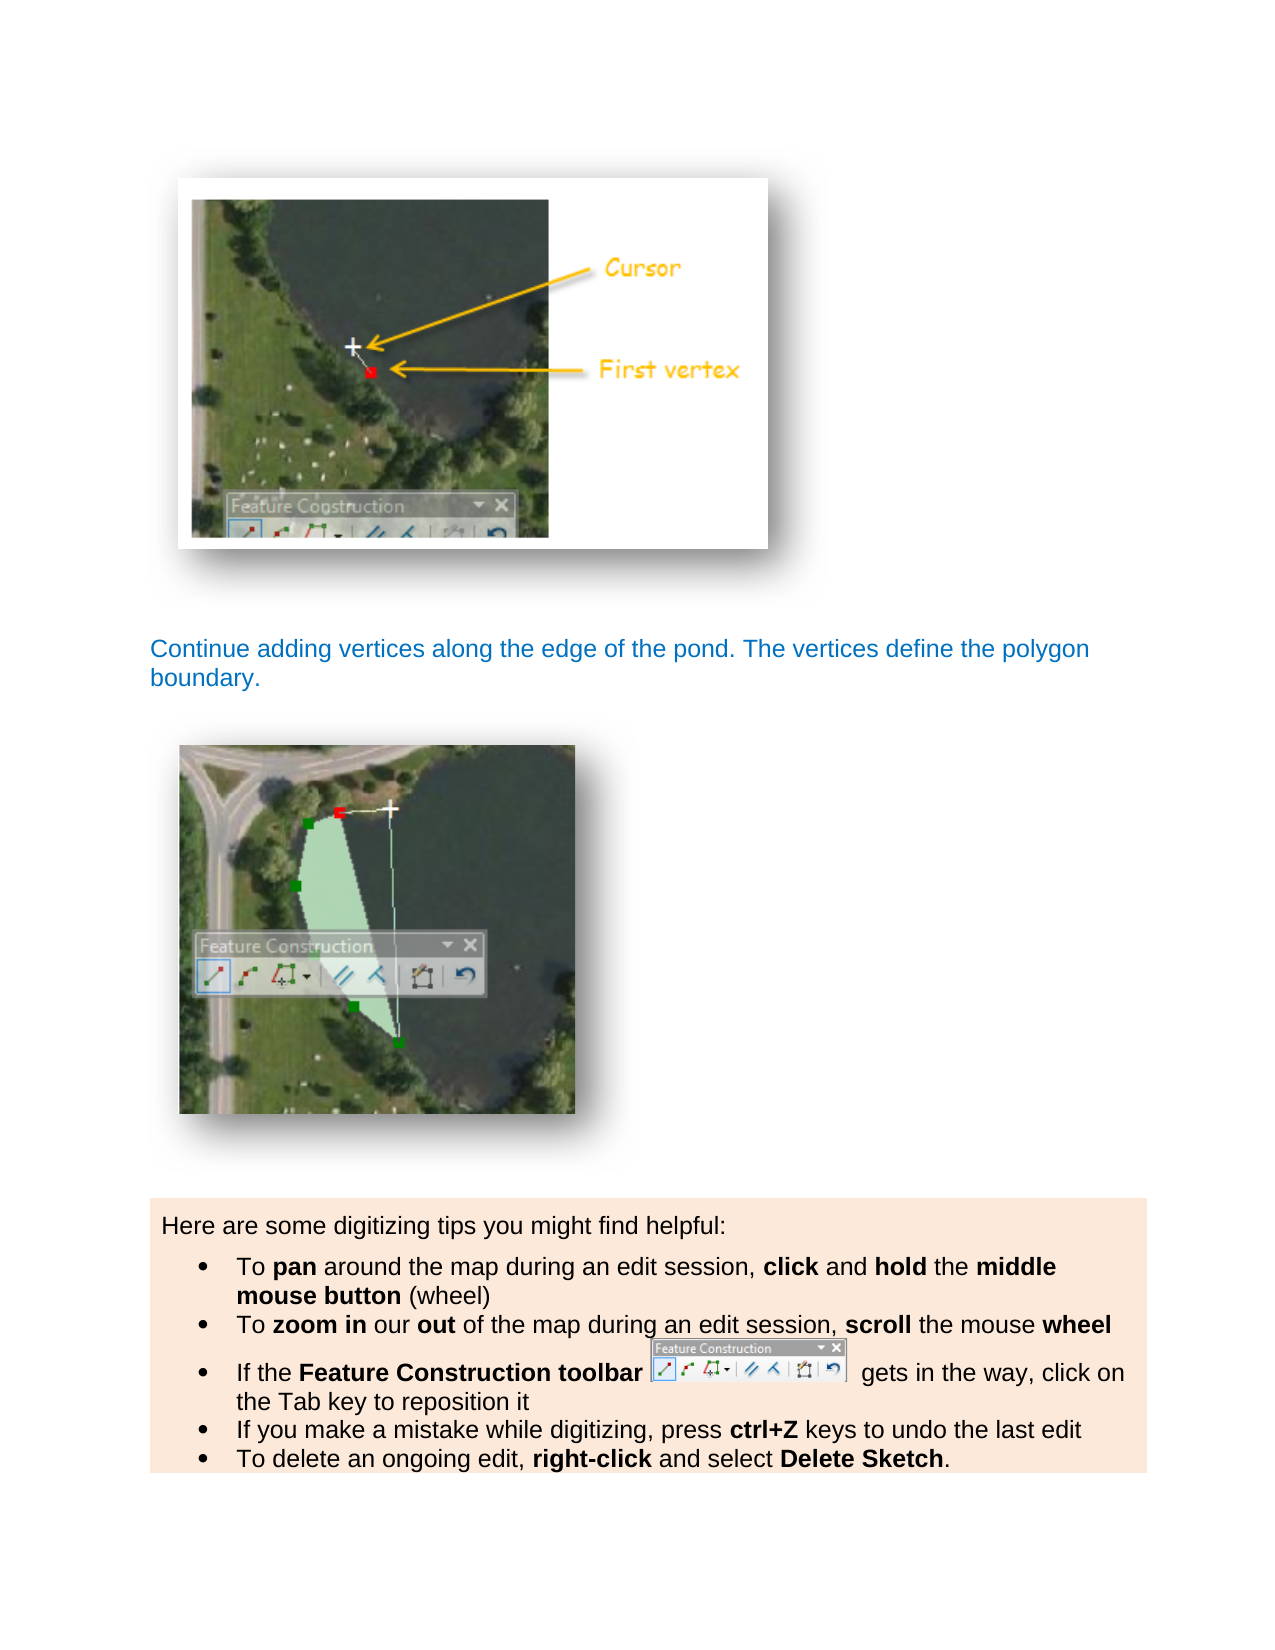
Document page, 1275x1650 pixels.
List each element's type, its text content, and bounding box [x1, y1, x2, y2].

picture [650, 1338, 848, 1382]
table_header Here are some digitizing tips you might find helpful: To pan around the map during an edit session, click and hold the middle mouse button (wheel) To zoom in our out of the map during an edit session, scroll the mouse wheel If the Feature Construction toolbar gets in the way, click on the Tab key to reposition it If you make a mistake while digitizing, press ctrl+Z keys to undo the last edit To delete an ongoing edit, right-click and select Delete Sketch. [150, 1198, 1147, 1473]
picture [178, 745, 575, 1114]
text Continue adding vertices along the edge of the pond. The vertices define the polygon boundary. [150, 634, 1125, 692]
picture [178, 178, 768, 549]
